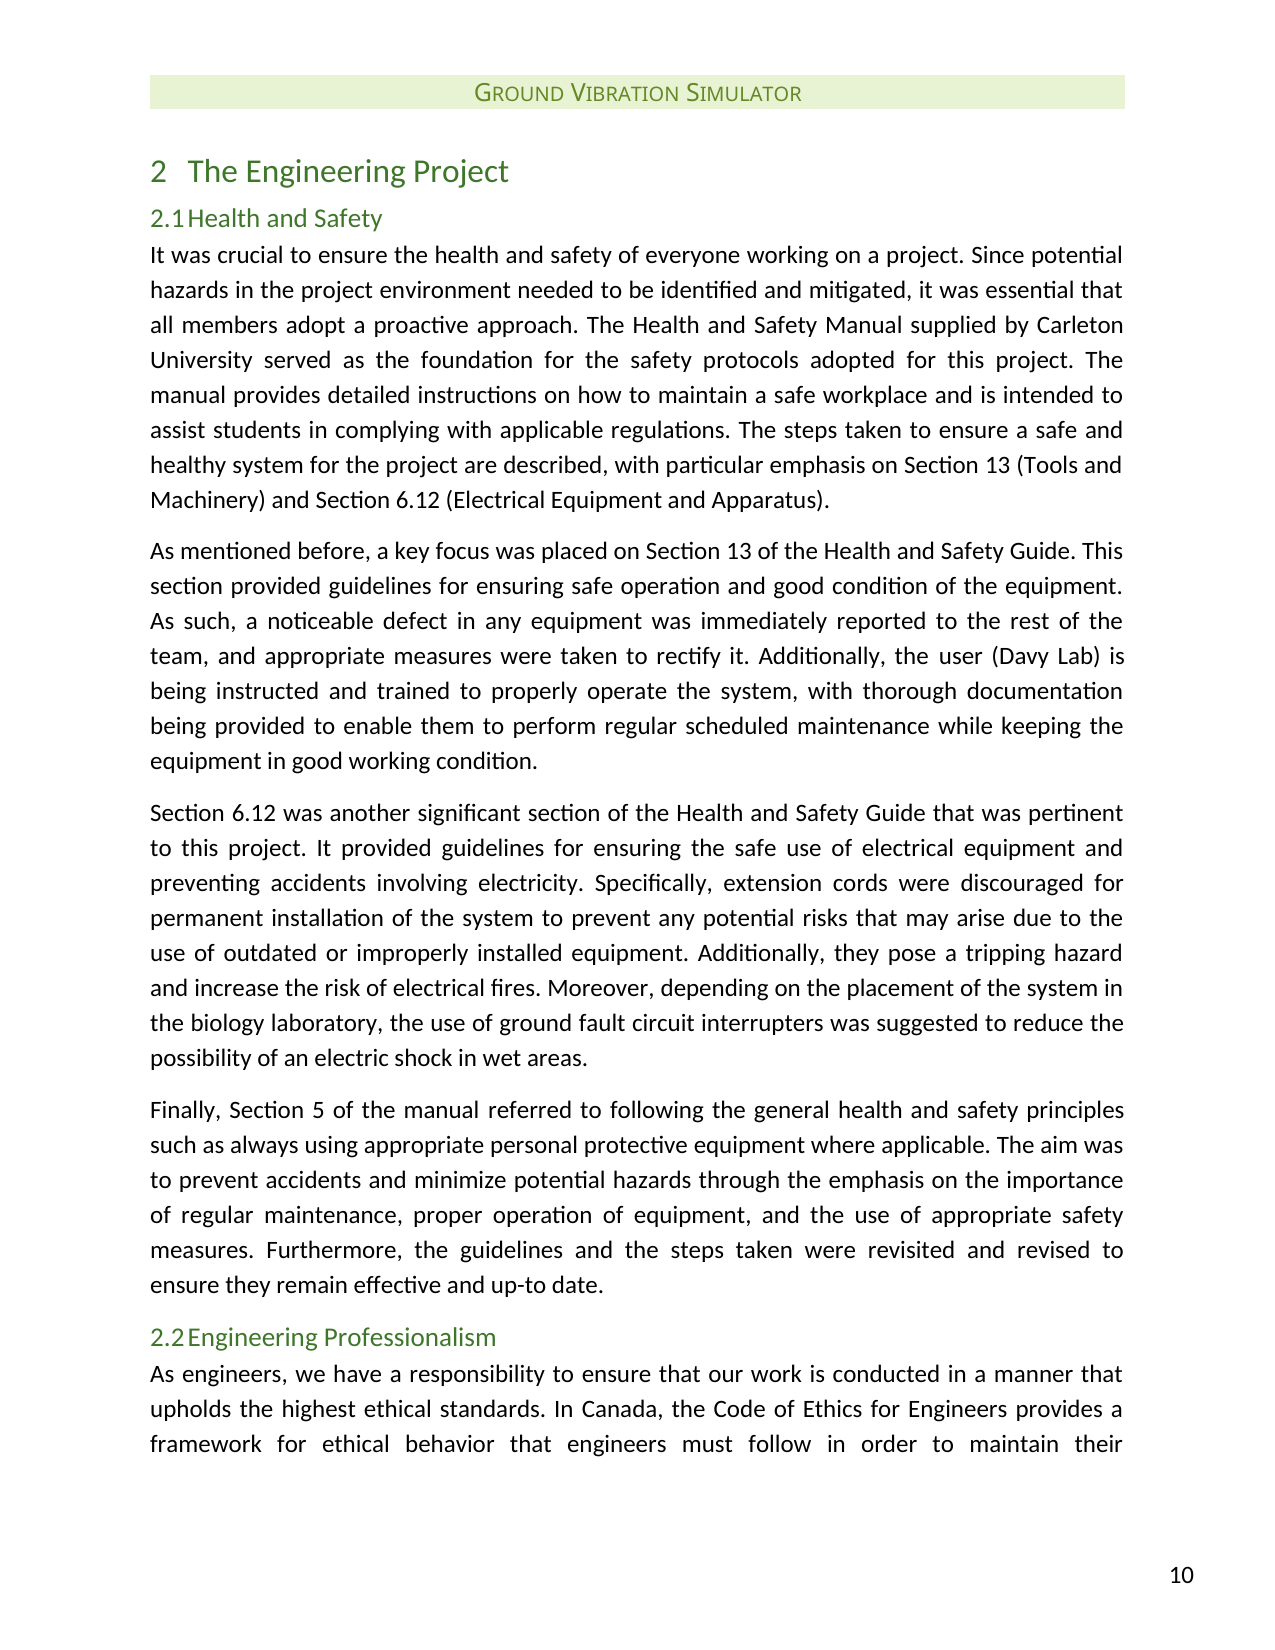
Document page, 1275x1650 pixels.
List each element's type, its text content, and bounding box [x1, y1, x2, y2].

subtitle Engineering Professionalism [150, 1321, 1125, 1353]
text Finally, Section 5 of the manual referred to following the general health and safety principles such as always using appropriate personal protective equipment where applicable. The aim was to prevent accidents and minimize potential hazards through the emphasis on the importance of regular maintenance, proper operation of equipment, and the use of appropriate safety measures. Furthermore, the guidelines and the steps taken were revisited and revised to ensure they remain effective and up-to date. [150, 1094, 1125, 1299]
text It was crucial to ensure the health and safety of everyone working on a project. Since potential hazards in the project environment needed to be identified and mitigated, it was essential that all members adopt a proactive approach. The Health and Safety Manual supplied by Carleton University served as the foundation for the safety protocols adopted for this project. The manual provides detailed instructions on how to maintain a safe workplace and is intended to assist students in complying with applicable regulations. The steps taken to ensure a safe and healthy system for the project are described, with particular emphasis on Section 13 (Tools and Machinery) and Section 6.12 (Electrical Equipment and Apparatus). [150, 239, 1125, 514]
subtitle Health and Safety [150, 201, 1125, 234]
text As mentioned before, a key focus was placed on Section 13 of the Health and Safety Guide. This section provided guidelines for ensuring safe operation and good condition of the equipment. As such, a noticeable defect in any equipment was immediately reported to the rest of the team, and appropriate measures were taken to rectify it. Additionally, the user (Davy Lab) is being instructed and trained to properly operate the system, with thorough documentation being provided to enable them to perform regular scheduled maintenance while keeping the equipment in good working condition. [150, 536, 1125, 776]
subtitle The Engineering Project [150, 150, 1125, 191]
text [150, 1358, 1125, 1459]
text Section 6.12 was another significant section of the Health and Safety Guide that was pertinent to this project. It provided guidelines for ensuring the safe use of electrical equipment and preventing accidents involving electricity. Specifically, extension cords were discouraged for permanent installation of the system to prevent any potential risks that may arise due to the use of outdated or improperly installed equipment. Additionally, they pose a tripping hazard and increase the risk of electrical fires. Moreover, depending on the placement of the system in the biology laboratory, the use of ground fault circuit interrupters was suggested to reduce the possibility of an electric shock in wet areas. [150, 797, 1125, 1073]
